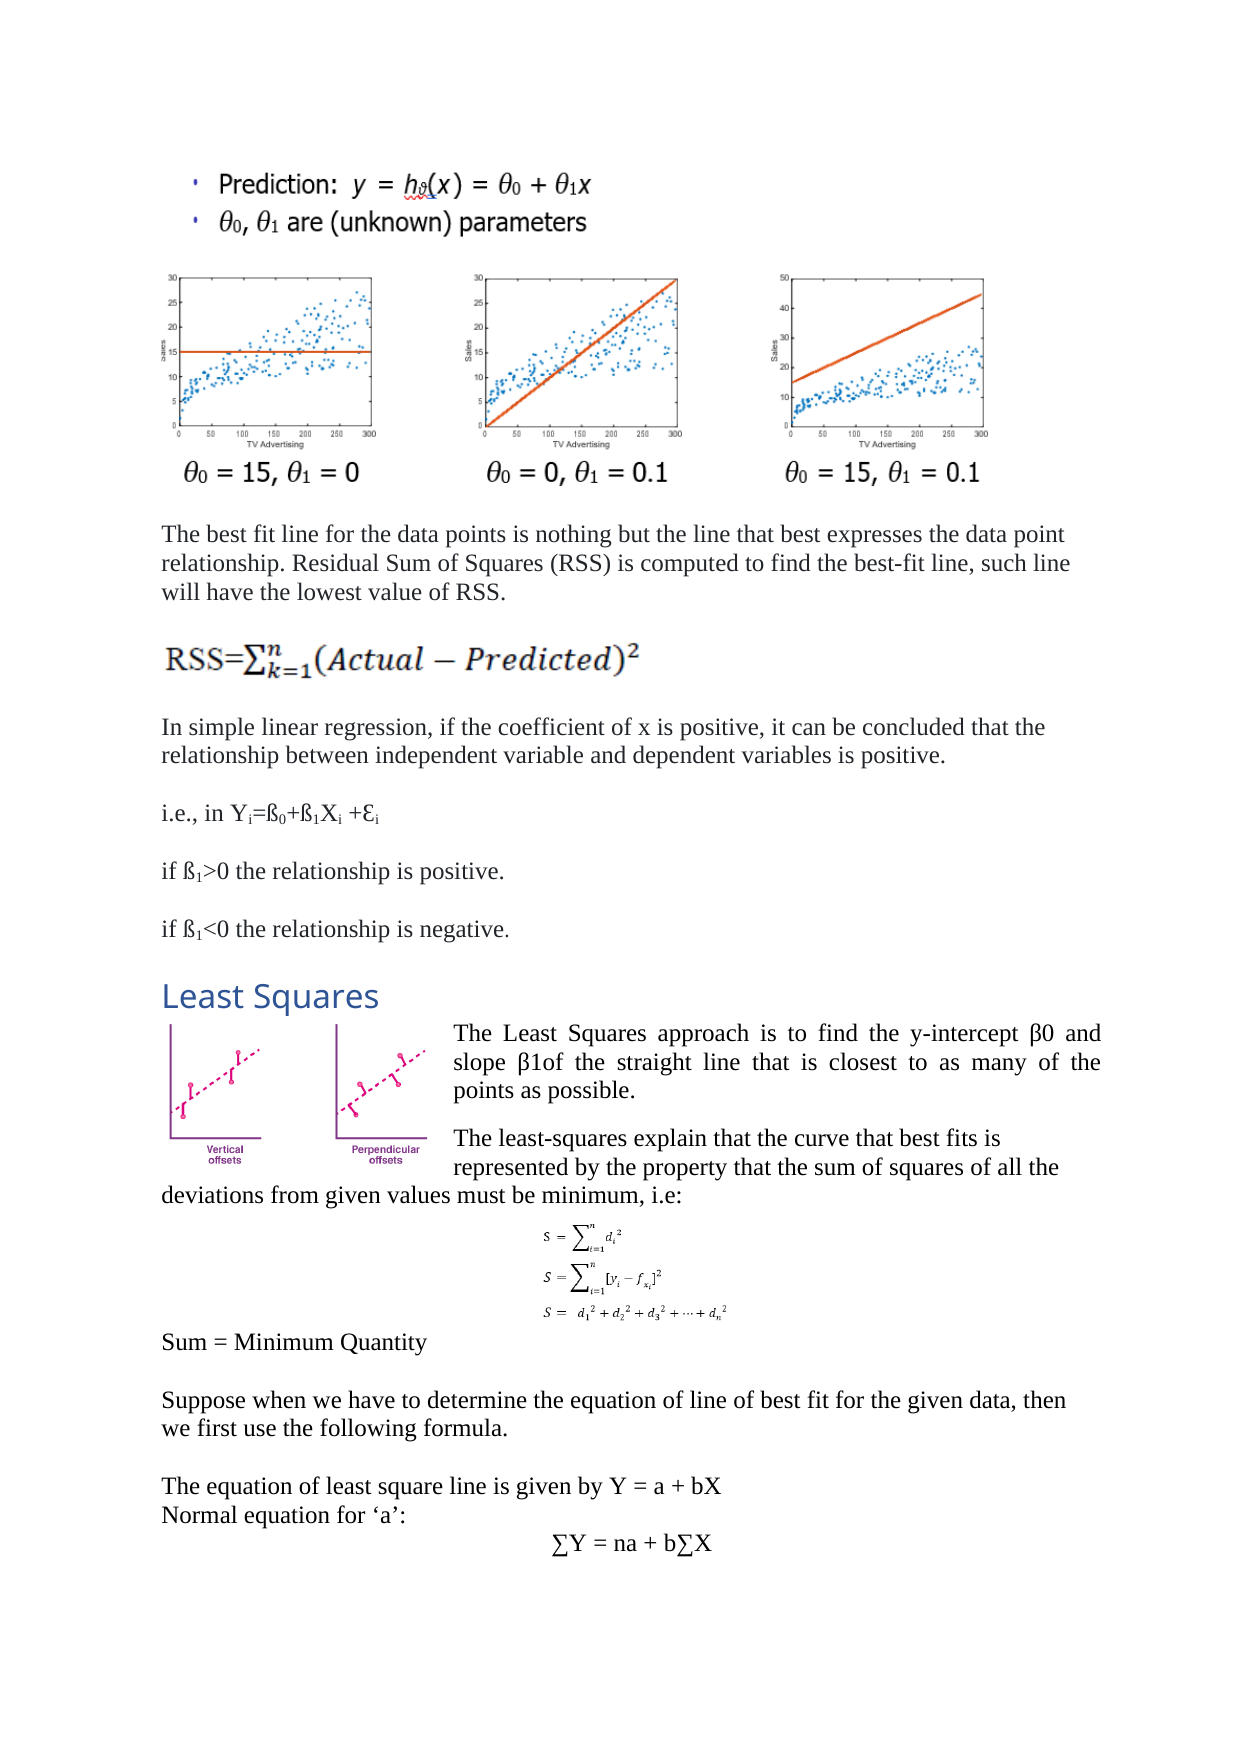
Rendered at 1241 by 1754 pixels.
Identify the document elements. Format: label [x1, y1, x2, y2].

picture [161, 634, 663, 683]
picture [161, 1018, 435, 1166]
picture [524, 1209, 739, 1328]
table_cell [150, 150, 1113, 1586]
picture [161, 150, 1004, 519]
